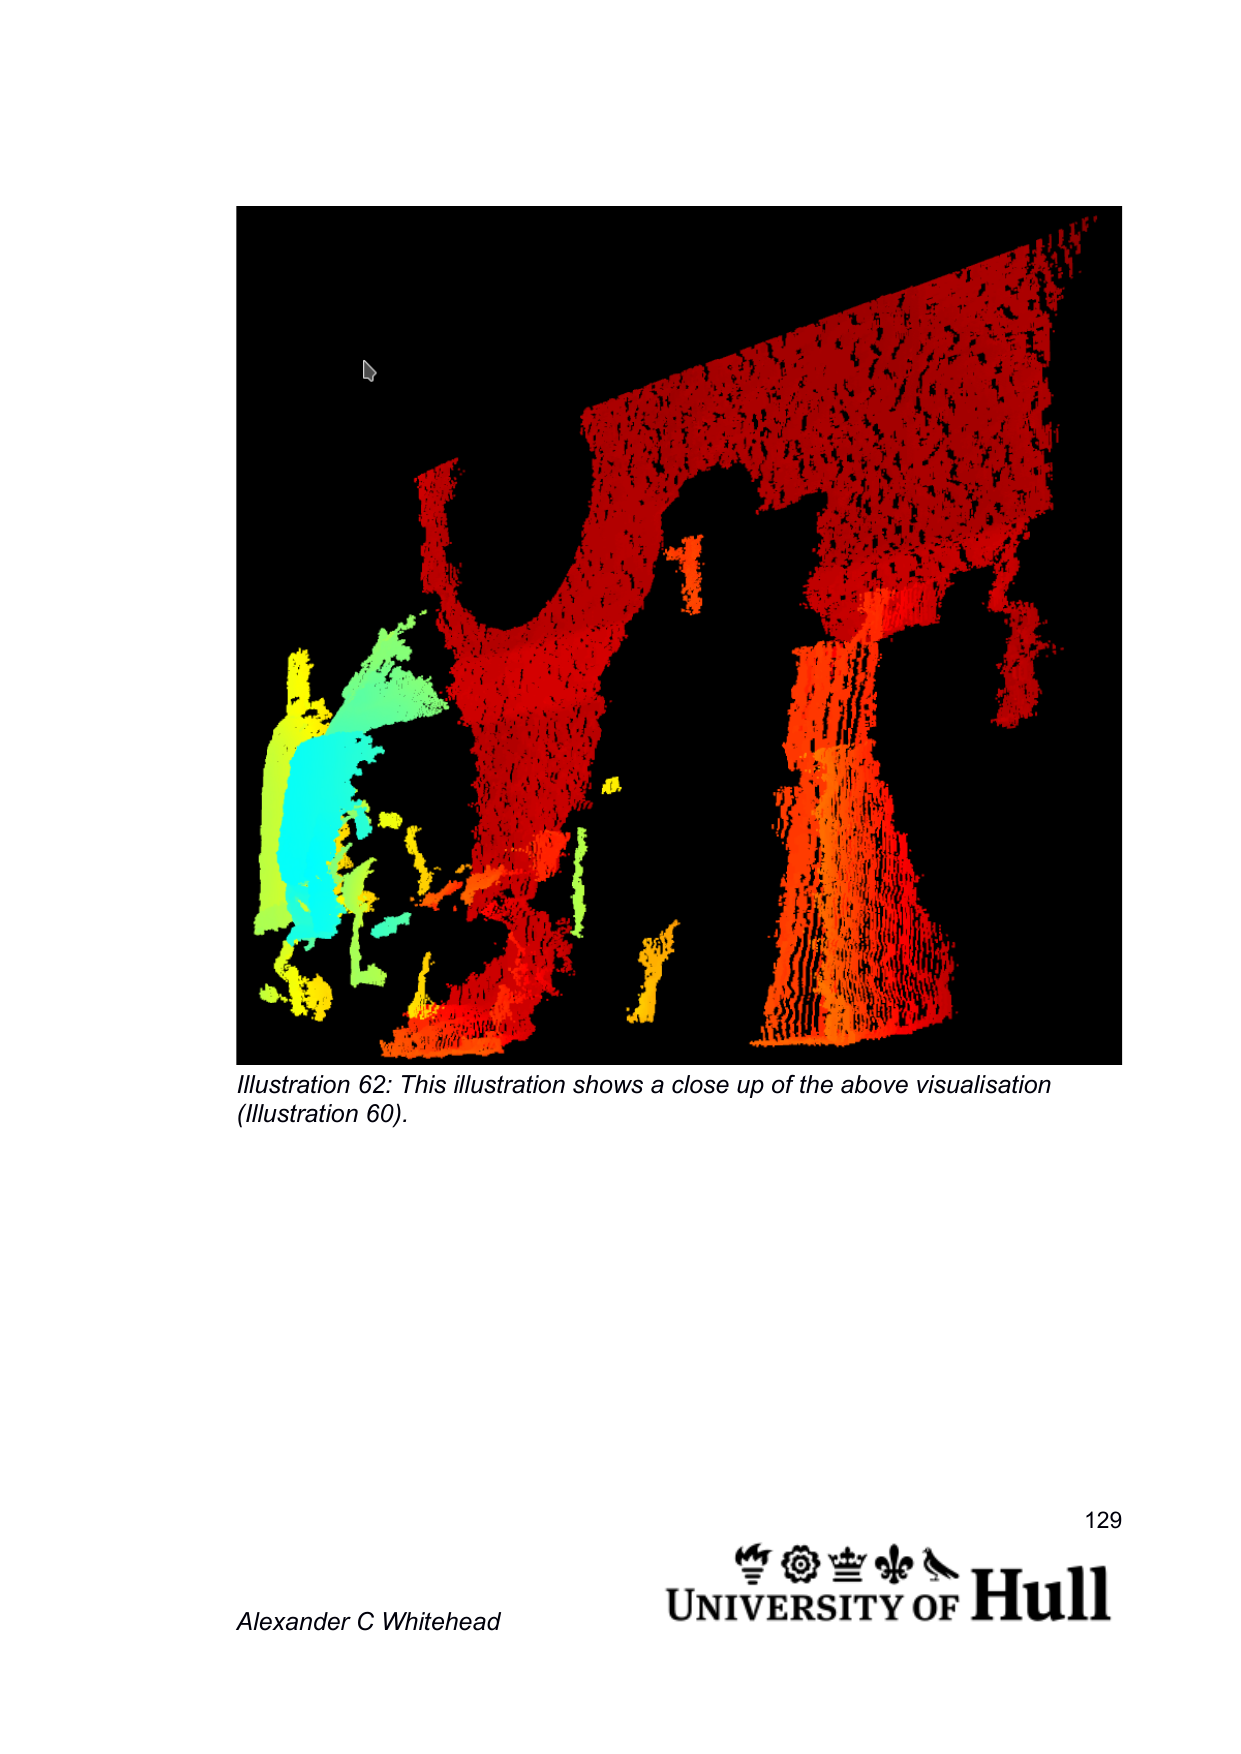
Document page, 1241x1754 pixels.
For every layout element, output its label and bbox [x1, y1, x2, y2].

picture [659, 1533, 1119, 1631]
picture [236, 206, 1123, 1065]
